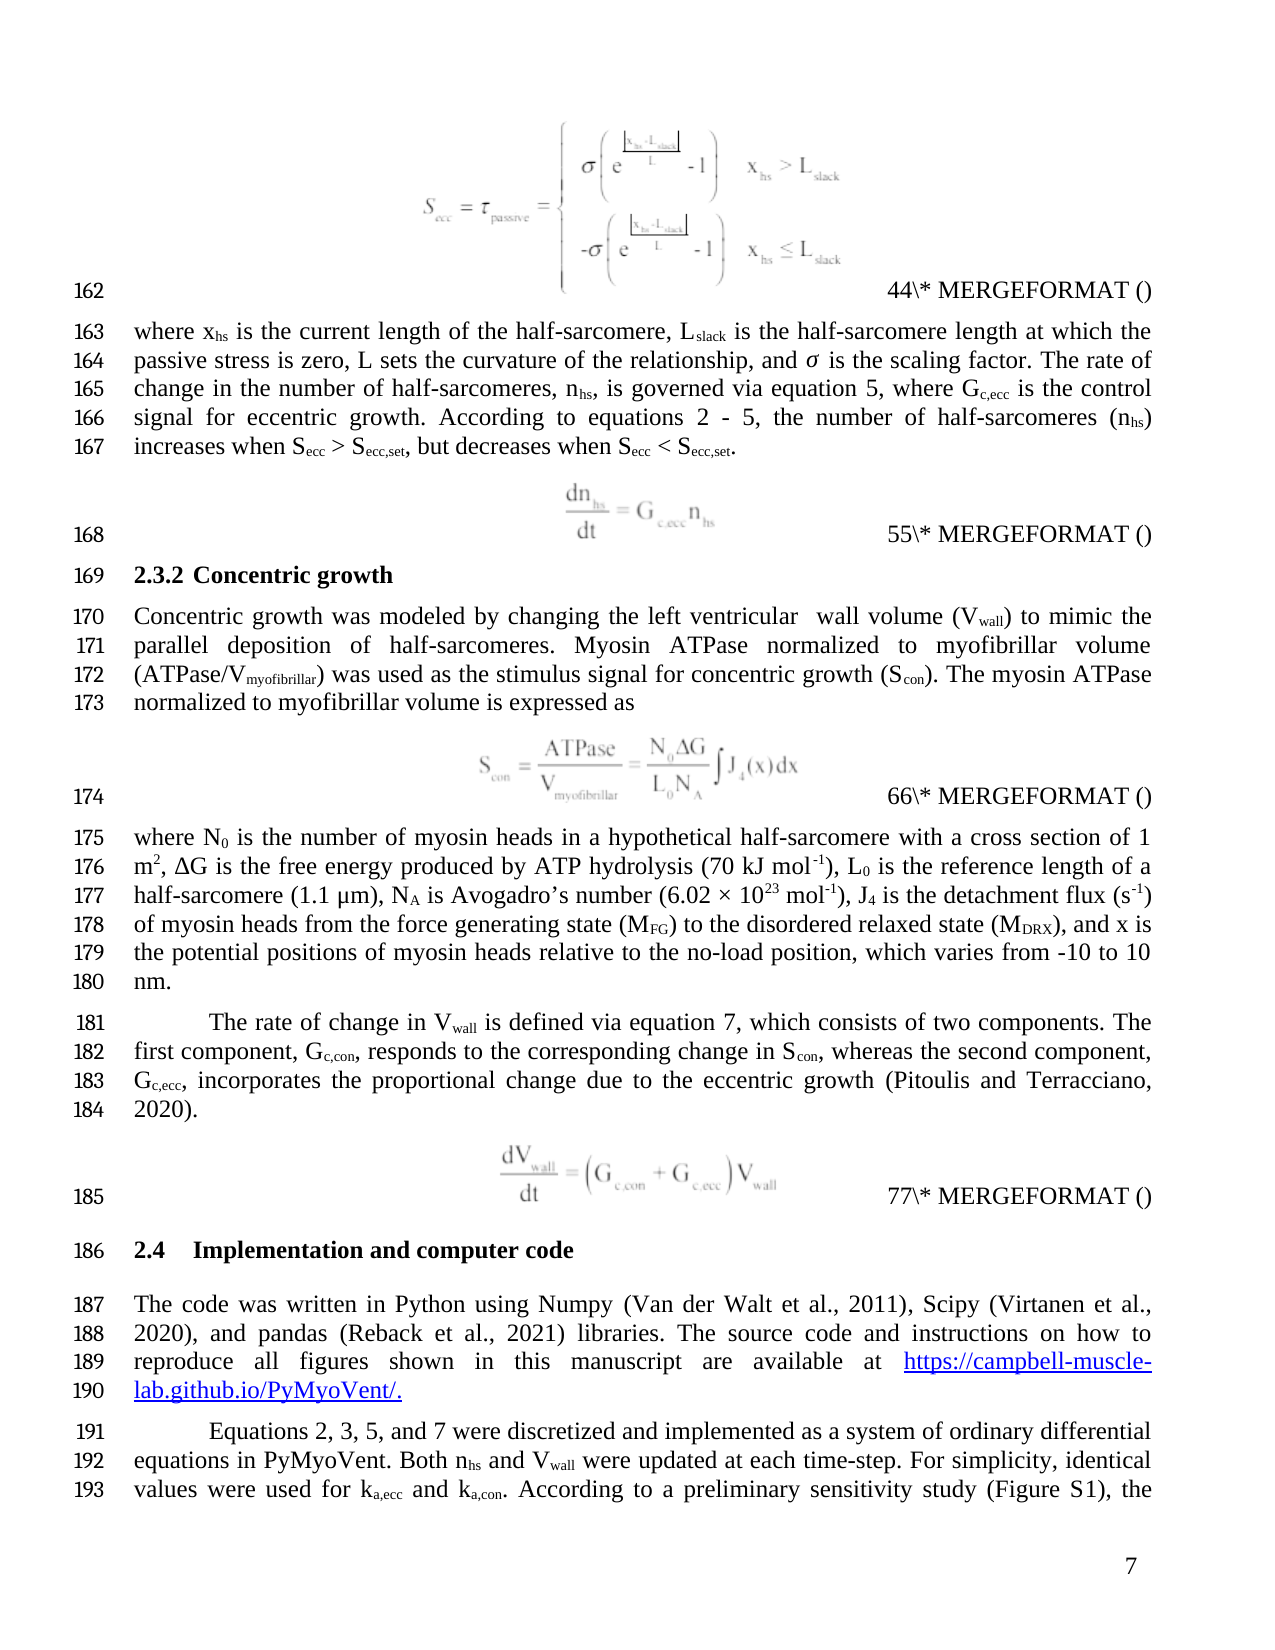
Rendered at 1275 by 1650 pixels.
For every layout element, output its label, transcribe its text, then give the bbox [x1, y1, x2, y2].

text Concentric growth was modeled by changing the left ventricular wall volume (Vwall) to mimic the parallel deposition of half-sarcomeres. Myosin ATPase normalized to myofibrillar volume (ATPase/Vmyofibrillar) was used as the stimulus signal for concentric growth (Scon). The myosin ATPase normalized to myofibrillar volume is expressed as [133, 601, 1152, 716]
subtitle Concentric growth [133, 560, 1152, 589]
text The code was written in Python using Numpy (Van der Walt et al., 2011), Scipy (Virtanen et al., 2020), and pandas (Reback et al., 2021) libraries. The source code and instructions on how to reproduce all figures shown in this manuscript are available at https://campbell-muscle-lab.github.io/PyMyoVent/. [133, 1289, 1152, 1404]
text where N0 is the number of myosin heads in a hypothetical half-sarcomere with a cross section of 1 m2, ∆G is the free energy produced by ATP hydrolysis (70 kJ mol-1), L0 is the reference length of a half-sarcomere (1.1 μm), NA is Avogadro’s number (6.02 × 1023 mol-1), J4 is the detachment flux (s-1) of myosin heads from the force generating state (MFG) to the disordered relaxed state (MDRX), and x is the potential positions of myosin heads relative to the no-load position, which varies from -10 to 10 nm. [133, 822, 1152, 995]
text where xhs is the current length of the half-sarcomere, Lslack is the half-sarcomere length at which the passive stress is zero, L sets the curvature of the relationship, and is the scaling factor. The rate of change in the number of half-sarcomeres, nhs, is governed via equation , where Gc,ecc is the control signal for eccentric growth. According to equations - , the number of half-sarcomeres (nhs) increases when Secc > Secc,set, but decreases when Secc < Secc,set. [133, 316, 1152, 460]
text The rate of change in Vwall is defined via equation , which consists of two components. The first component, Gc,con, responds to the corresponding change in Scon, whereas the second component, Gc,ecc, incorporates the proportional change due to the eccentric growth (Pitoulis and Terracciano, 2020). [133, 1007, 1152, 1122]
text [133, 1416, 1152, 1503]
subtitle Implementation and computer code [133, 1235, 1152, 1264]
